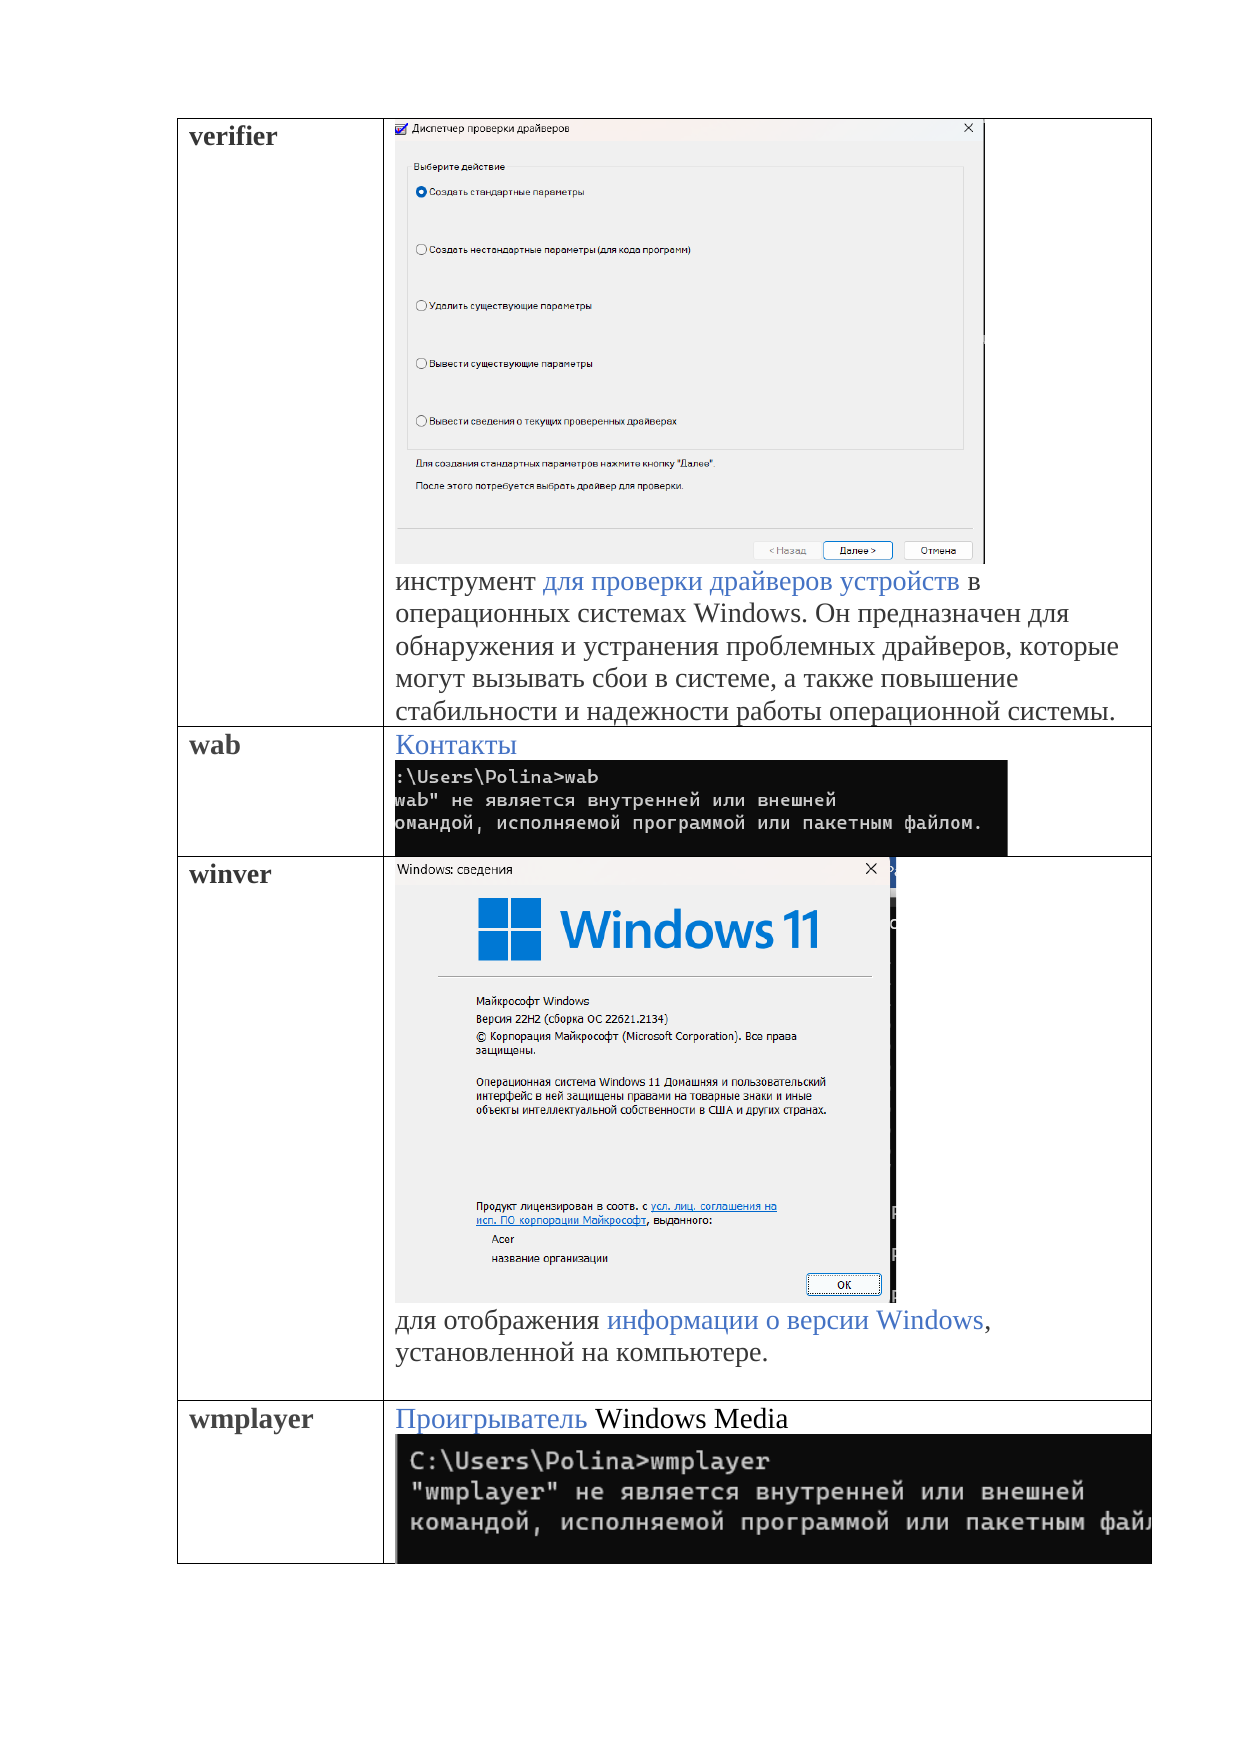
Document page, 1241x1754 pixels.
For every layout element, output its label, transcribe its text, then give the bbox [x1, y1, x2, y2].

table_cell winver [178, 857, 383, 1400]
picture [395, 760, 1008, 856]
picture [395, 119, 985, 564]
picture [395, 857, 897, 1303]
table_cell Контакты [384, 727, 1151, 856]
table_cell инструмент для проверки драйверов устройств в операционных системах Windows. Он предназначен для обнаружения и устранения проблемных драйверов, которые могут вызывать сбои в системе, а также повышение стабильности и надежности работы операционной системы. [981, 119, 1151, 726]
picture [395, 1434, 1152, 1564]
table_cell для отображения информации о версии Windows, установленной на компьютере. [384, 857, 1151, 1400]
table_cell wab [178, 727, 383, 856]
table_cell Проигрыватель Windows Media [384, 1401, 1151, 1563]
table_cell verifier [178, 119, 383, 726]
table_cell wmplayer [178, 1401, 383, 1563]
